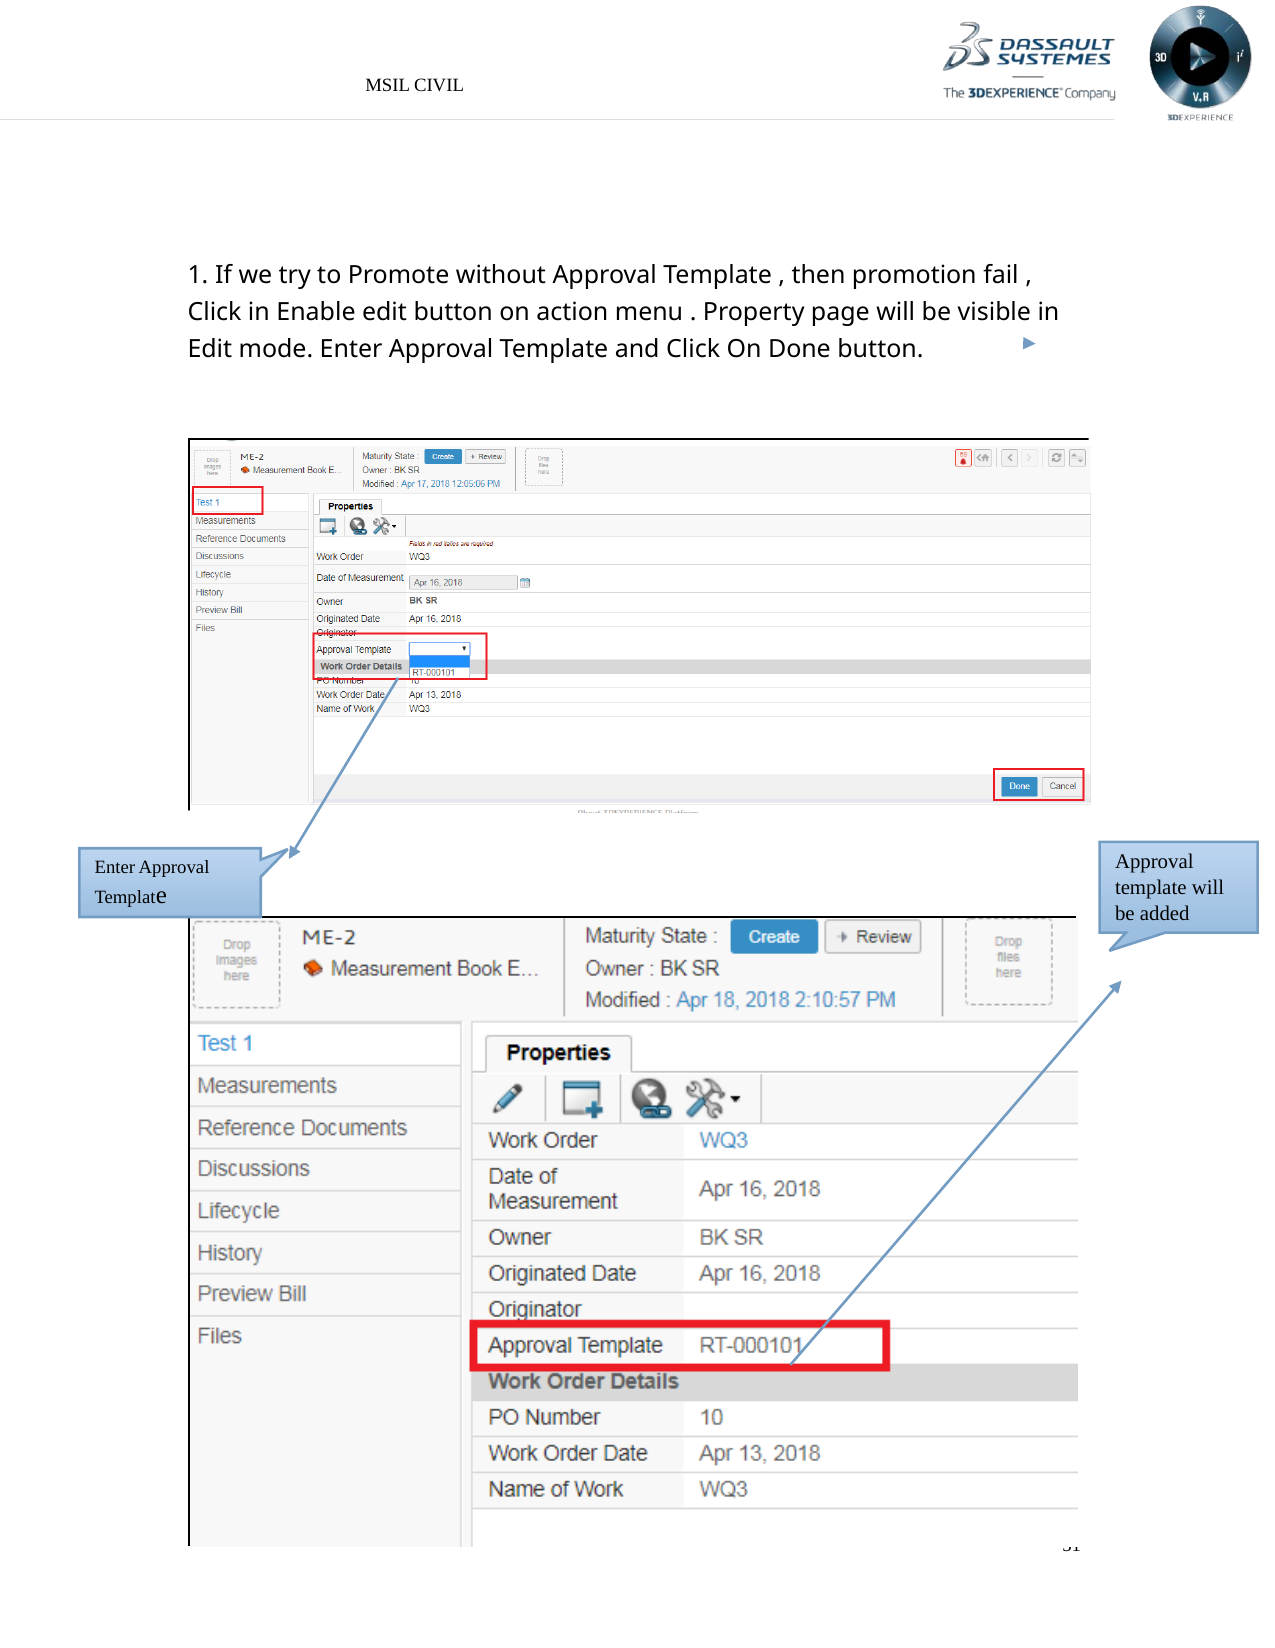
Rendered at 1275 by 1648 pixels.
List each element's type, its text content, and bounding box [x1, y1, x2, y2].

picture [0, 1, 1254, 134]
picture [190, 440, 1091, 813]
list If we try to Promote without Approval Template , then promotion fail , Click in Enable edit button on action menu . Property page will be visible in Edit mode. Enter Approval Template and Click On Done button. [187, 257, 1088, 364]
picture [190, 918, 1078, 1547]
